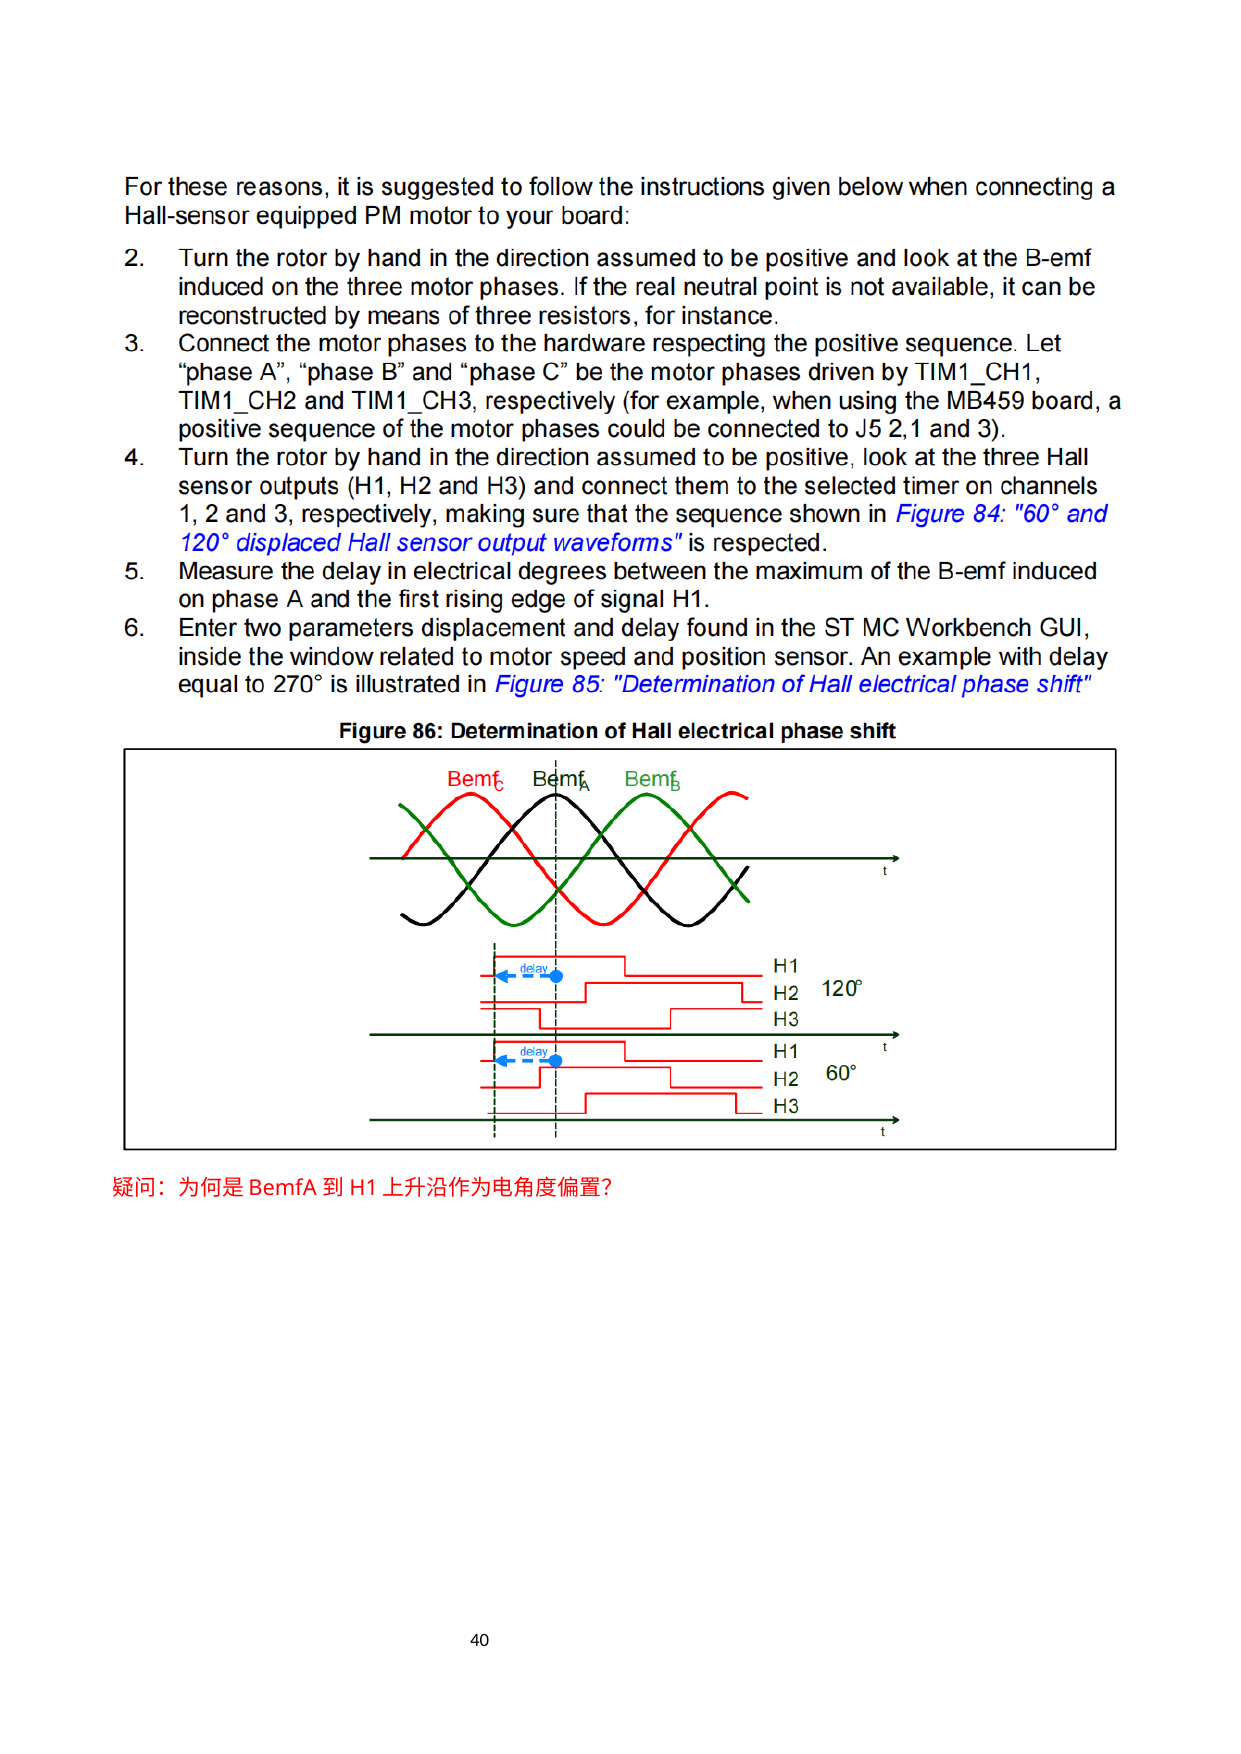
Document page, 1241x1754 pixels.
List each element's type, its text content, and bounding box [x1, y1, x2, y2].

picture [112, 162, 1128, 704]
picture [112, 714, 1127, 1161]
text 疑问：为何是BemfA 到 H1上升沿作为电角度偏置？ [112, 1169, 1128, 1202]
